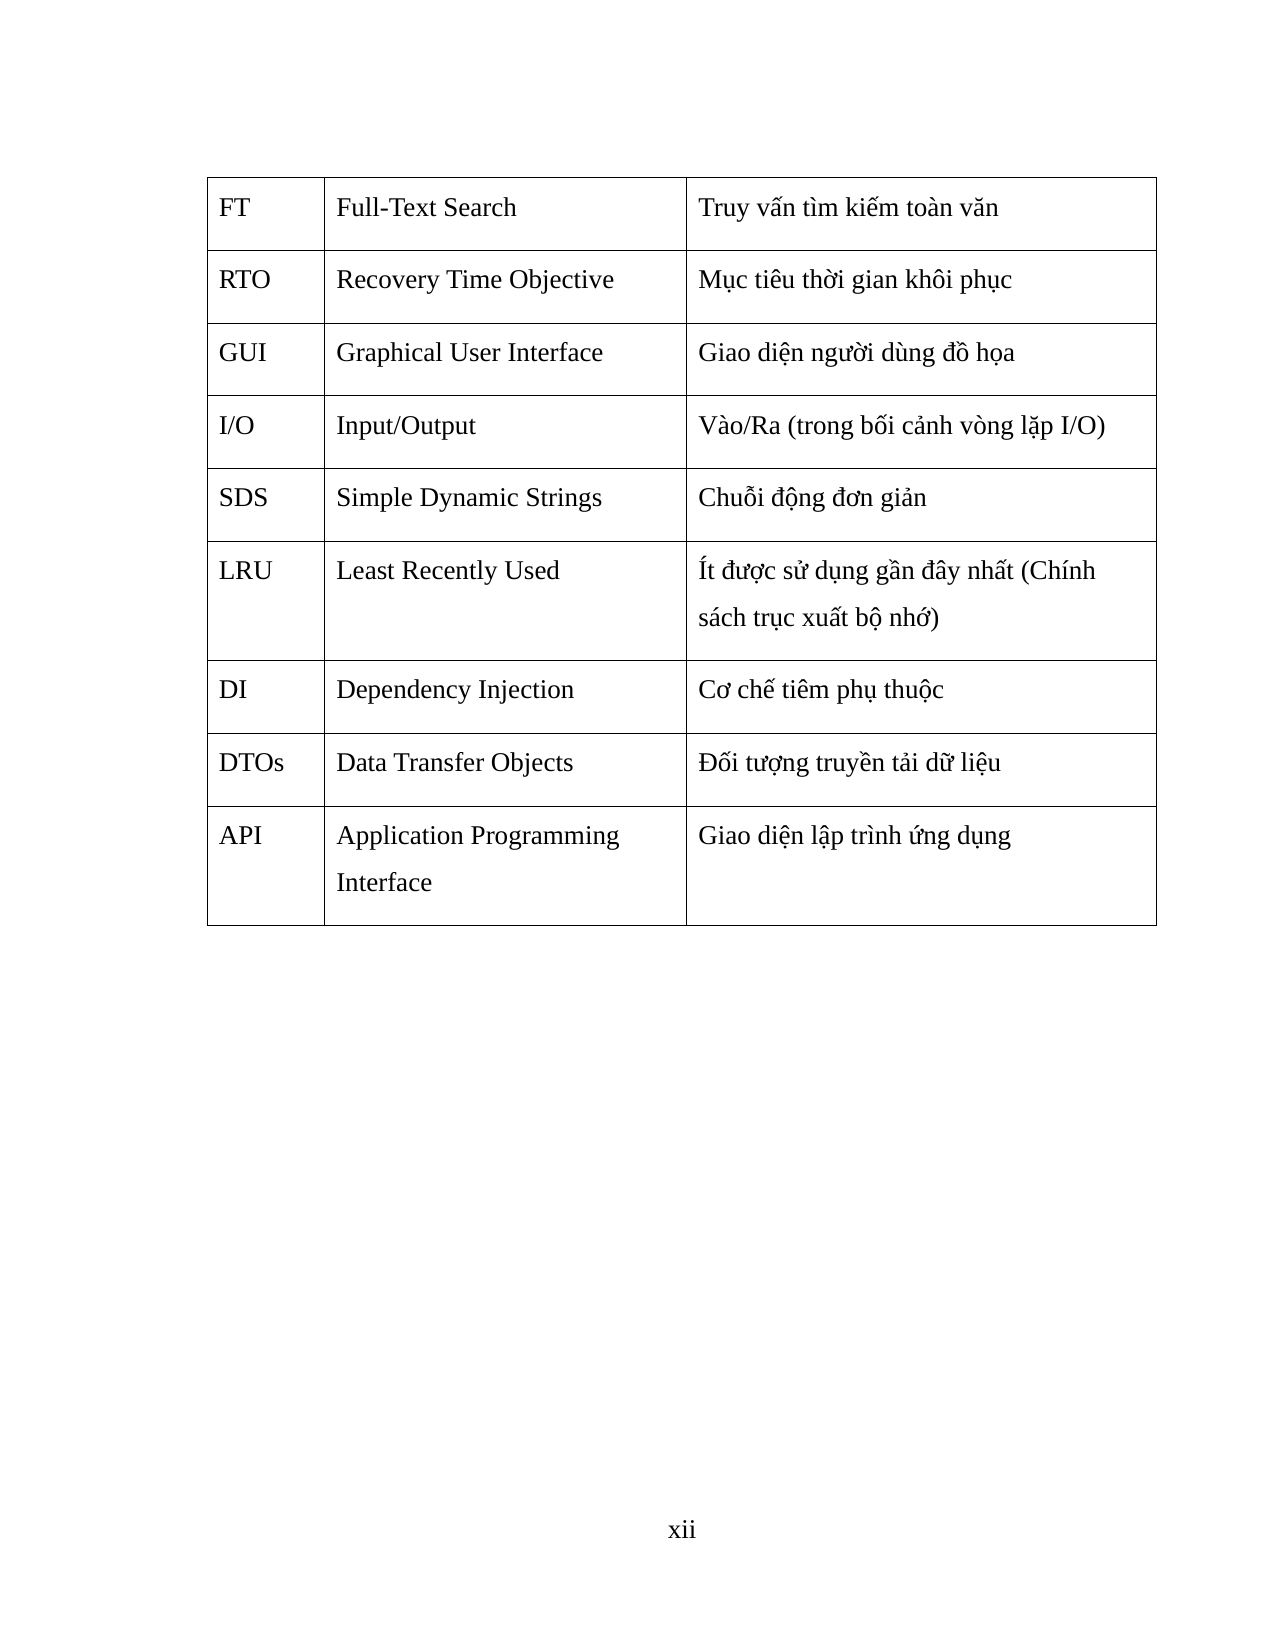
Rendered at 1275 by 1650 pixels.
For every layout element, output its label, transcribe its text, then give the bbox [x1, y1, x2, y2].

table_cell Full-Text Search [325, 178, 686, 250]
table_cell FT [208, 178, 324, 250]
table_cell Mục tiêu thời gian khôi phục [687, 251, 1156, 323]
table_cell Data Transfer Objects [325, 734, 686, 806]
table_cell Application Programming Interface [325, 807, 686, 925]
table_cell Giao diện lập trình ứng dụng [687, 807, 1156, 925]
table_cell Simple Dynamic Strings [325, 469, 686, 541]
table_cell Vào/Ra (trong bối cảnh vòng lặp I/O) [687, 396, 1156, 468]
table_cell RTO [208, 251, 324, 323]
table_cell Cơ chế tiêm phụ thuộc [687, 661, 1156, 733]
table_cell API [208, 807, 324, 925]
table_cell Chuỗi động đơn giản [687, 469, 1156, 541]
table_cell DTOs [208, 734, 324, 806]
table_cell Dependency Injection [325, 661, 686, 733]
table_cell Ít được sử dụng gần đây nhất (Chính sách trục xuất bộ nhớ) [687, 542, 1156, 660]
table_cell Input/Output [325, 396, 686, 468]
table_cell SDS [208, 469, 324, 541]
table_cell Least Recently Used [325, 542, 686, 660]
table_cell Graphical User Interface [325, 324, 686, 395]
table_cell LRU [208, 542, 324, 660]
table_cell Đối tượng truyền tải dữ liệu [687, 734, 1156, 806]
table_cell Recovery Time Objective [325, 251, 686, 323]
table_cell DI [208, 661, 324, 733]
table_cell Giao diện người dùng đồ họa [687, 324, 1156, 395]
table_cell Truy vấn tìm kiếm toàn văn [687, 178, 1156, 250]
table_cell I/O [208, 396, 324, 468]
table_cell GUI [208, 324, 324, 395]
